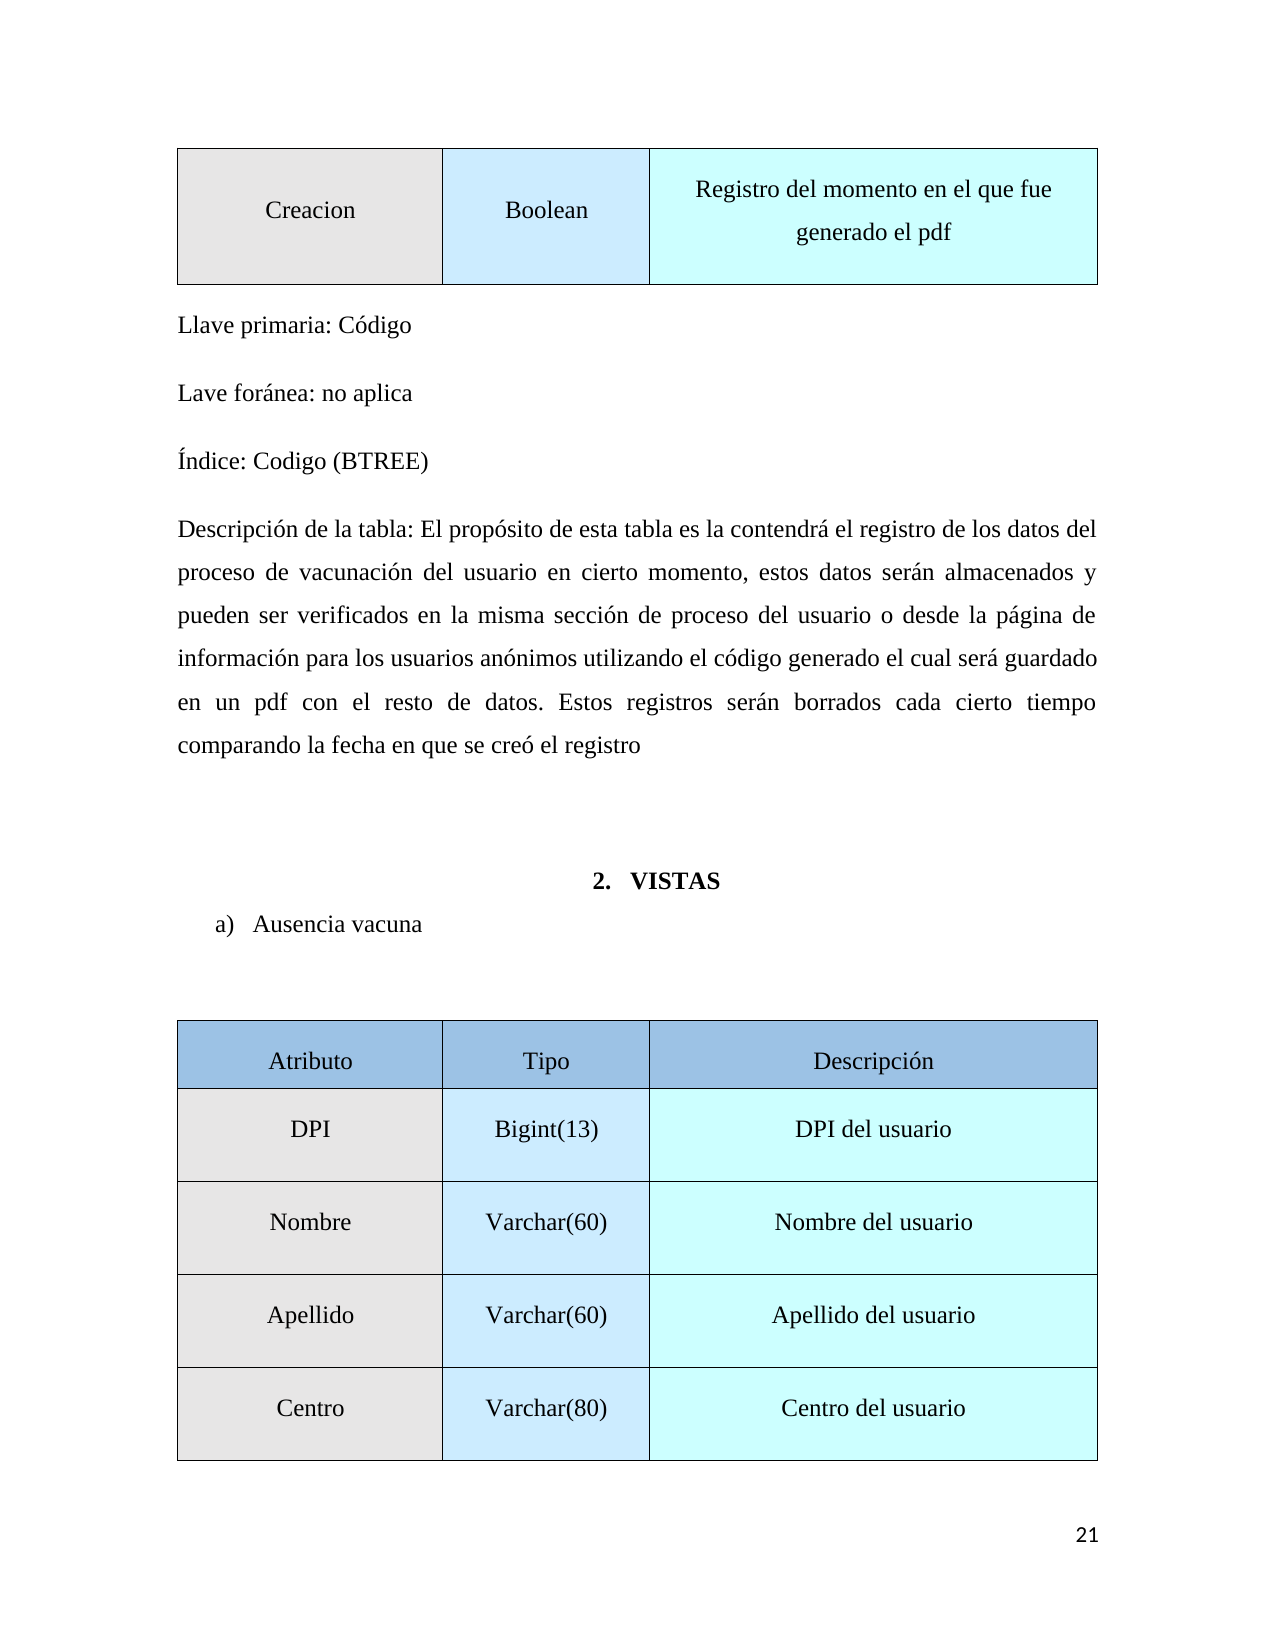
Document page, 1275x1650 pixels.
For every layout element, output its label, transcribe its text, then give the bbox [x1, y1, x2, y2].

table_cell DPI [178, 1089, 442, 1181]
text Índice: Codigo (BTREE) [177, 446, 1098, 475]
table_header Tipo [443, 1021, 649, 1088]
table_cell Centro [178, 1368, 442, 1460]
text Llave primaria: Código [177, 310, 1098, 338]
table_header Atributo [178, 1021, 442, 1088]
table_cell Varchar(60) [443, 1182, 649, 1274]
table_header Descripción [650, 1021, 1097, 1088]
table_cell Boolean [443, 149, 649, 284]
table_cell Apellido del usuario [650, 1275, 1097, 1367]
table_cell Apellido [178, 1275, 442, 1367]
table_cell Creacion [178, 149, 442, 284]
table_cell Bigint(13) [443, 1089, 649, 1181]
table_cell Nombre del usuario [650, 1182, 1097, 1274]
text Lave foránea: no aplica [177, 378, 1098, 407]
table_cell Varchar(80) [443, 1368, 649, 1460]
text Descripción de la tabla: El propósito de esta tabla es la contendrá el registro de los datos del proceso de vacunación del usuario en cierto momento, estos datos serán almacenados y pueden ser verificados en la misma sección de proceso del usuario o desde la página de información para los usuarios anónimos utilizando el código generado el cual será guardado en un pdf con el resto de datos. Estos registros serán borrados cada cierto tiempo comparando la fecha en que se creó el registro [177, 514, 1098, 758]
list VISTAS [215, 866, 1098, 895]
list Ausencia vacuna [215, 909, 1098, 938]
table_cell Registro del momento en el que fue generado el pdf [650, 149, 1097, 284]
table_cell Varchar(60) [443, 1275, 649, 1367]
table_cell Nombre [178, 1182, 442, 1274]
table_cell DPI del usuario [650, 1089, 1097, 1181]
table_cell Centro del usuario [650, 1368, 1097, 1460]
